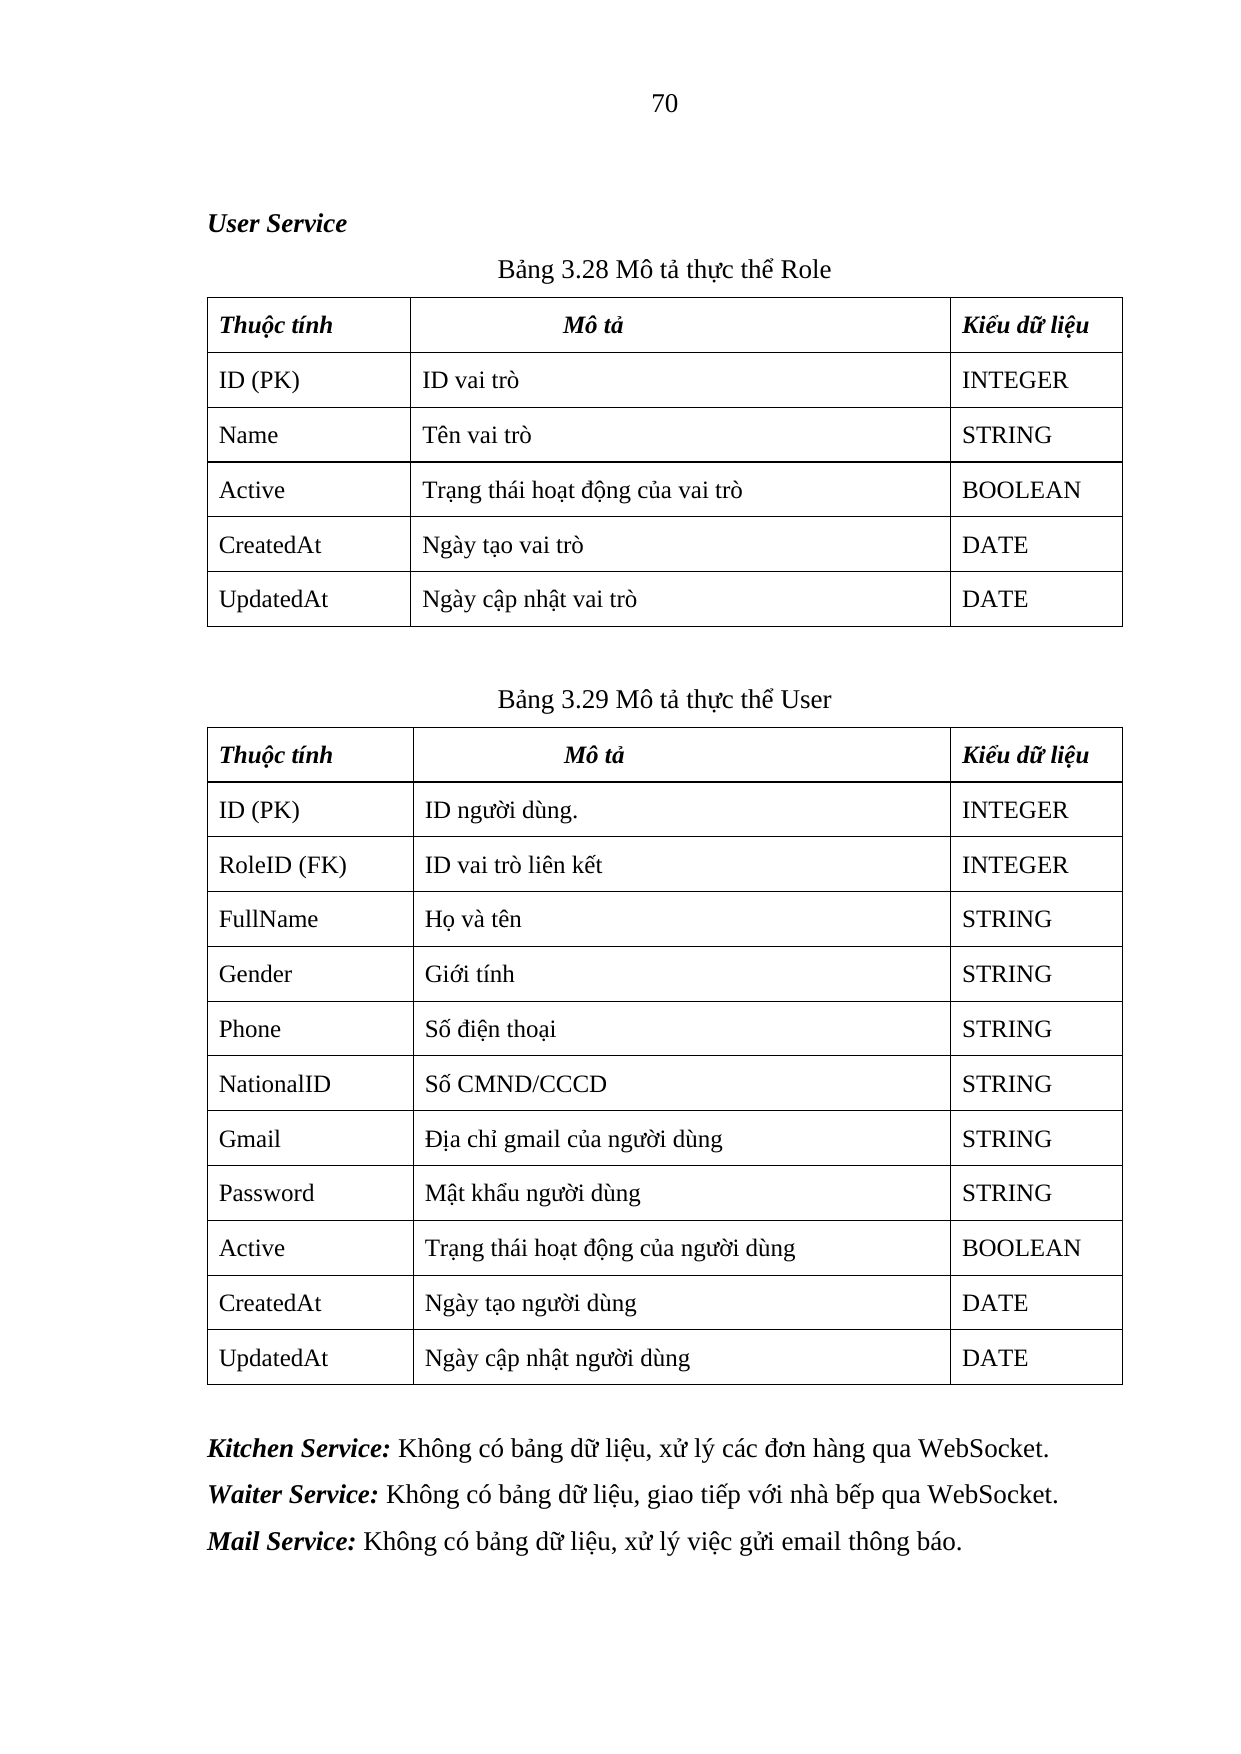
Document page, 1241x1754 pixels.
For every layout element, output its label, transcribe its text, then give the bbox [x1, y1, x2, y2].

table_cell Tên vai trò [411, 408, 950, 461]
table_cell DATE [951, 1330, 1122, 1384]
table_cell Ngày cập nhật người dùng [414, 1330, 950, 1384]
table_cell Ngày tạo vai trò [411, 517, 950, 571]
table_header Thuộc tính [208, 728, 413, 781]
table_cell STRING [951, 1002, 1122, 1055]
table_cell FullName [208, 892, 413, 946]
table_cell STRING [951, 947, 1122, 1001]
text User Service [207, 207, 1122, 238]
table_cell DATE [951, 517, 1122, 571]
table_cell Họ và tên [414, 892, 950, 946]
table_cell Name [208, 408, 410, 461]
table_header Mô tả [414, 728, 950, 781]
table_header Kiểu dữ liệu [951, 298, 1122, 352]
table_cell ID (PK) [208, 783, 413, 836]
table_cell Password [208, 1166, 413, 1220]
text Bảng 3.29 Mô tả thực thể User [207, 683, 1122, 714]
table_cell Phone [208, 1002, 413, 1055]
table_cell Số CMND/CCCD [414, 1056, 950, 1110]
table_cell NationalID [208, 1056, 413, 1110]
table_cell ID vai trò liên kết [414, 837, 950, 891]
table_cell INTEGER [951, 783, 1122, 836]
table_cell ID vai trò [411, 353, 950, 407]
table_header Thuộc tính [208, 298, 410, 352]
table_cell Active [208, 463, 410, 516]
table_cell Ngày tạo người dùng [414, 1276, 950, 1329]
table_cell STRING [951, 408, 1122, 461]
table_cell DATE [951, 1276, 1122, 1329]
text Bảng 3.28 Mô tả thực thể Role [207, 253, 1122, 284]
table_cell INTEGER [951, 837, 1122, 891]
table_cell DATE [951, 572, 1122, 626]
table_cell Active [208, 1221, 413, 1274]
table_cell UpdatedAt [208, 1330, 413, 1384]
table_cell Ngày cập nhật vai trò [411, 572, 950, 626]
table_cell RoleID (FK) [208, 837, 413, 891]
table_cell Trạng thái hoạt động của vai trò [411, 463, 950, 516]
text Waiter Service: Không có bảng dữ liệu, giao tiếp với nhà bếp qua WebSocket. [207, 1478, 1122, 1510]
table_header Kiểu dữ liệu [951, 728, 1122, 781]
table_cell ID (PK) [208, 353, 410, 407]
table_cell Trạng thái hoạt động của người dùng [414, 1221, 950, 1274]
table_cell INTEGER [951, 353, 1122, 407]
table_cell BOOLEAN [951, 463, 1122, 516]
table_cell STRING [951, 1166, 1122, 1220]
table_cell Mật khẩu người dùng [414, 1166, 950, 1220]
text Mail Service: Không có bảng dữ liệu, xử lý việc gửi email thông báo. [207, 1525, 1122, 1556]
table_cell STRING [951, 1056, 1122, 1110]
table_cell ID người dùng. [414, 783, 950, 836]
table_cell CreatedAt [208, 1276, 413, 1329]
table_cell BOOLEAN [951, 1221, 1122, 1274]
table_cell STRING [951, 892, 1122, 946]
table_header Mô tả [411, 298, 950, 352]
table_cell Số điện thoại [414, 1002, 950, 1055]
table_cell Giới tính [414, 947, 950, 1001]
table_cell STRING [951, 1111, 1122, 1165]
table_cell Gmail [208, 1111, 413, 1165]
table_cell Địa chỉ gmail của người dùng [414, 1111, 950, 1165]
text Kitchen Service: Không có bảng dữ liệu, xử lý các đơn hàng qua WebSocket. [207, 1432, 1122, 1463]
table_cell UpdatedAt [208, 572, 410, 626]
table_cell CreatedAt [208, 517, 410, 571]
table_cell Gender [208, 947, 413, 1001]
